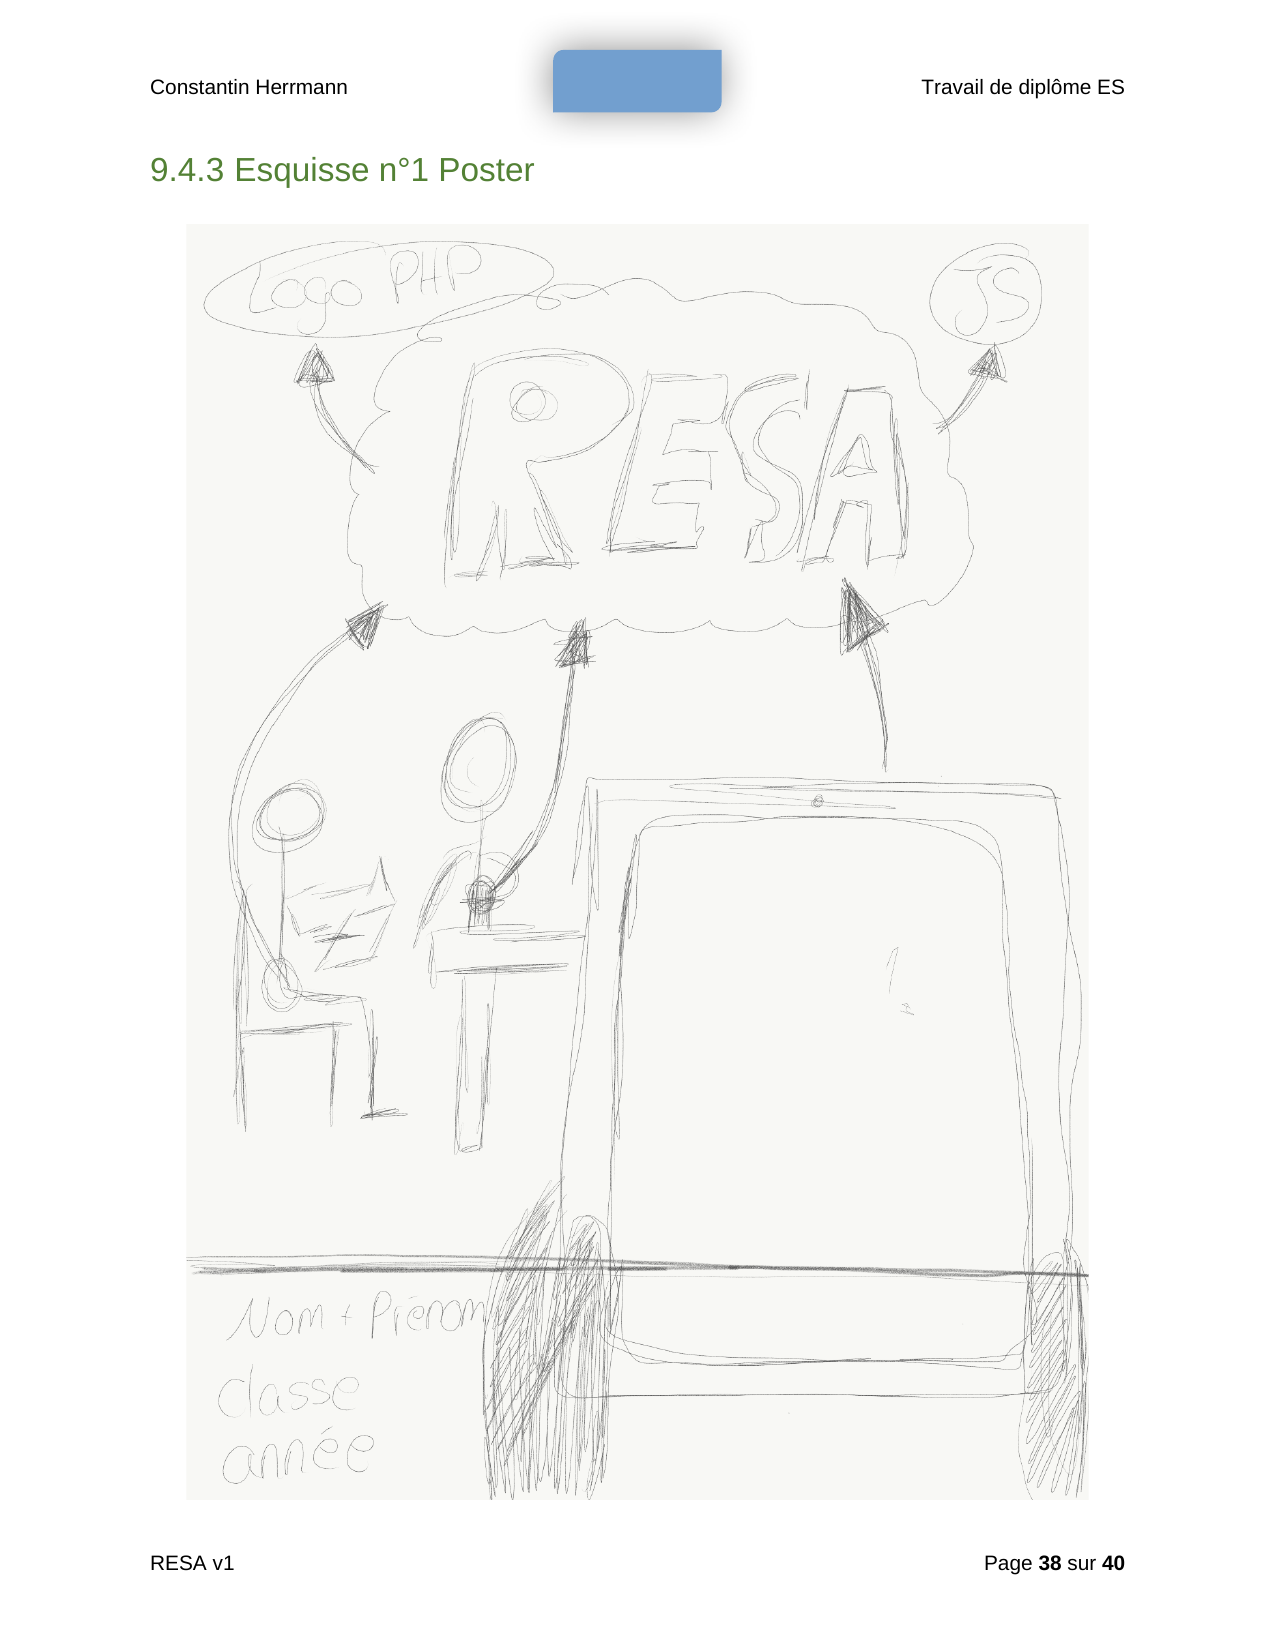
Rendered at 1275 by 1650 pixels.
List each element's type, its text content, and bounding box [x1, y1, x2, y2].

text Esquisse n°1 Poster [150, 150, 1125, 188]
picture [186, 224, 1089, 1500]
